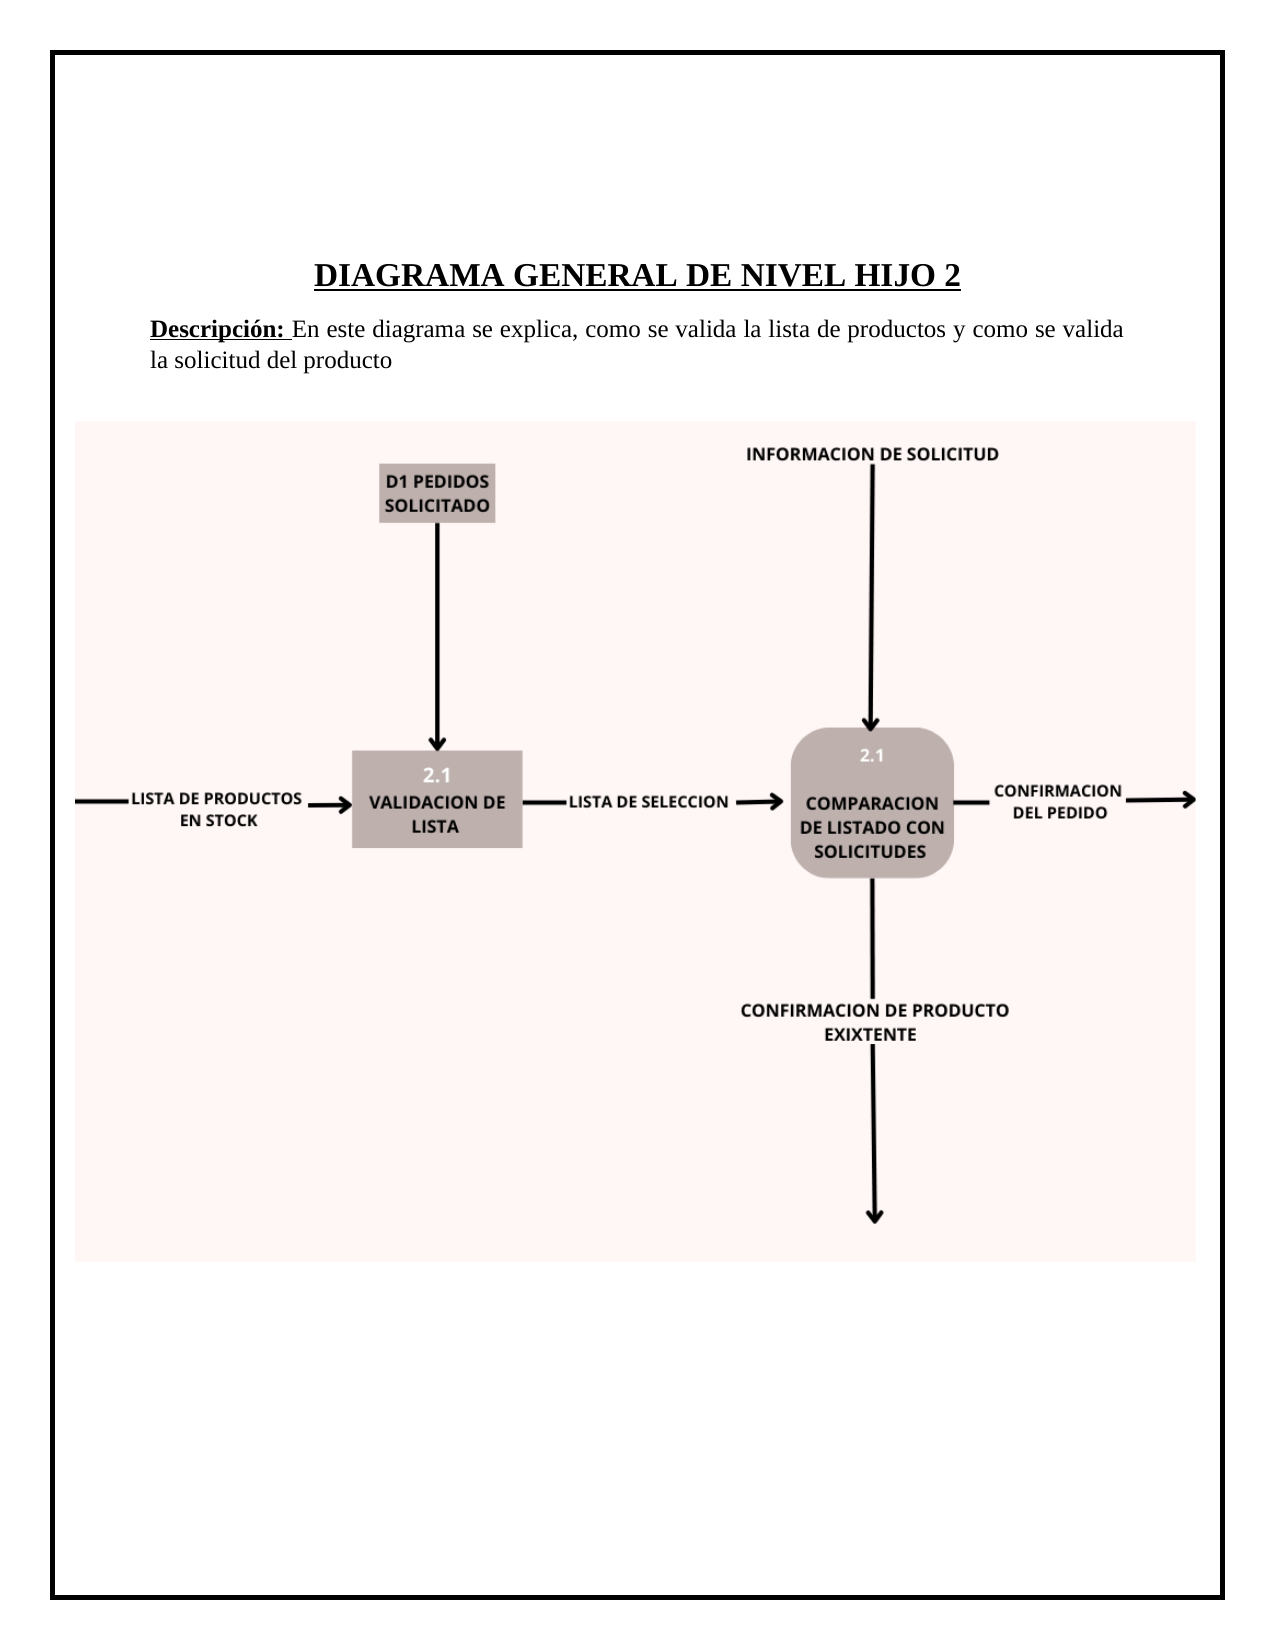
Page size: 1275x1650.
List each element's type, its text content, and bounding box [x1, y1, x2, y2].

text Descripción: En este diagrama se explica, como se valida la lista de productos y como se valida la solicitud del producto [150, 314, 1125, 373]
text DIAGRAMA GENERAL DE NIVEL HIJO 2 [150, 256, 1125, 294]
picture [75, 421, 1196, 1262]
